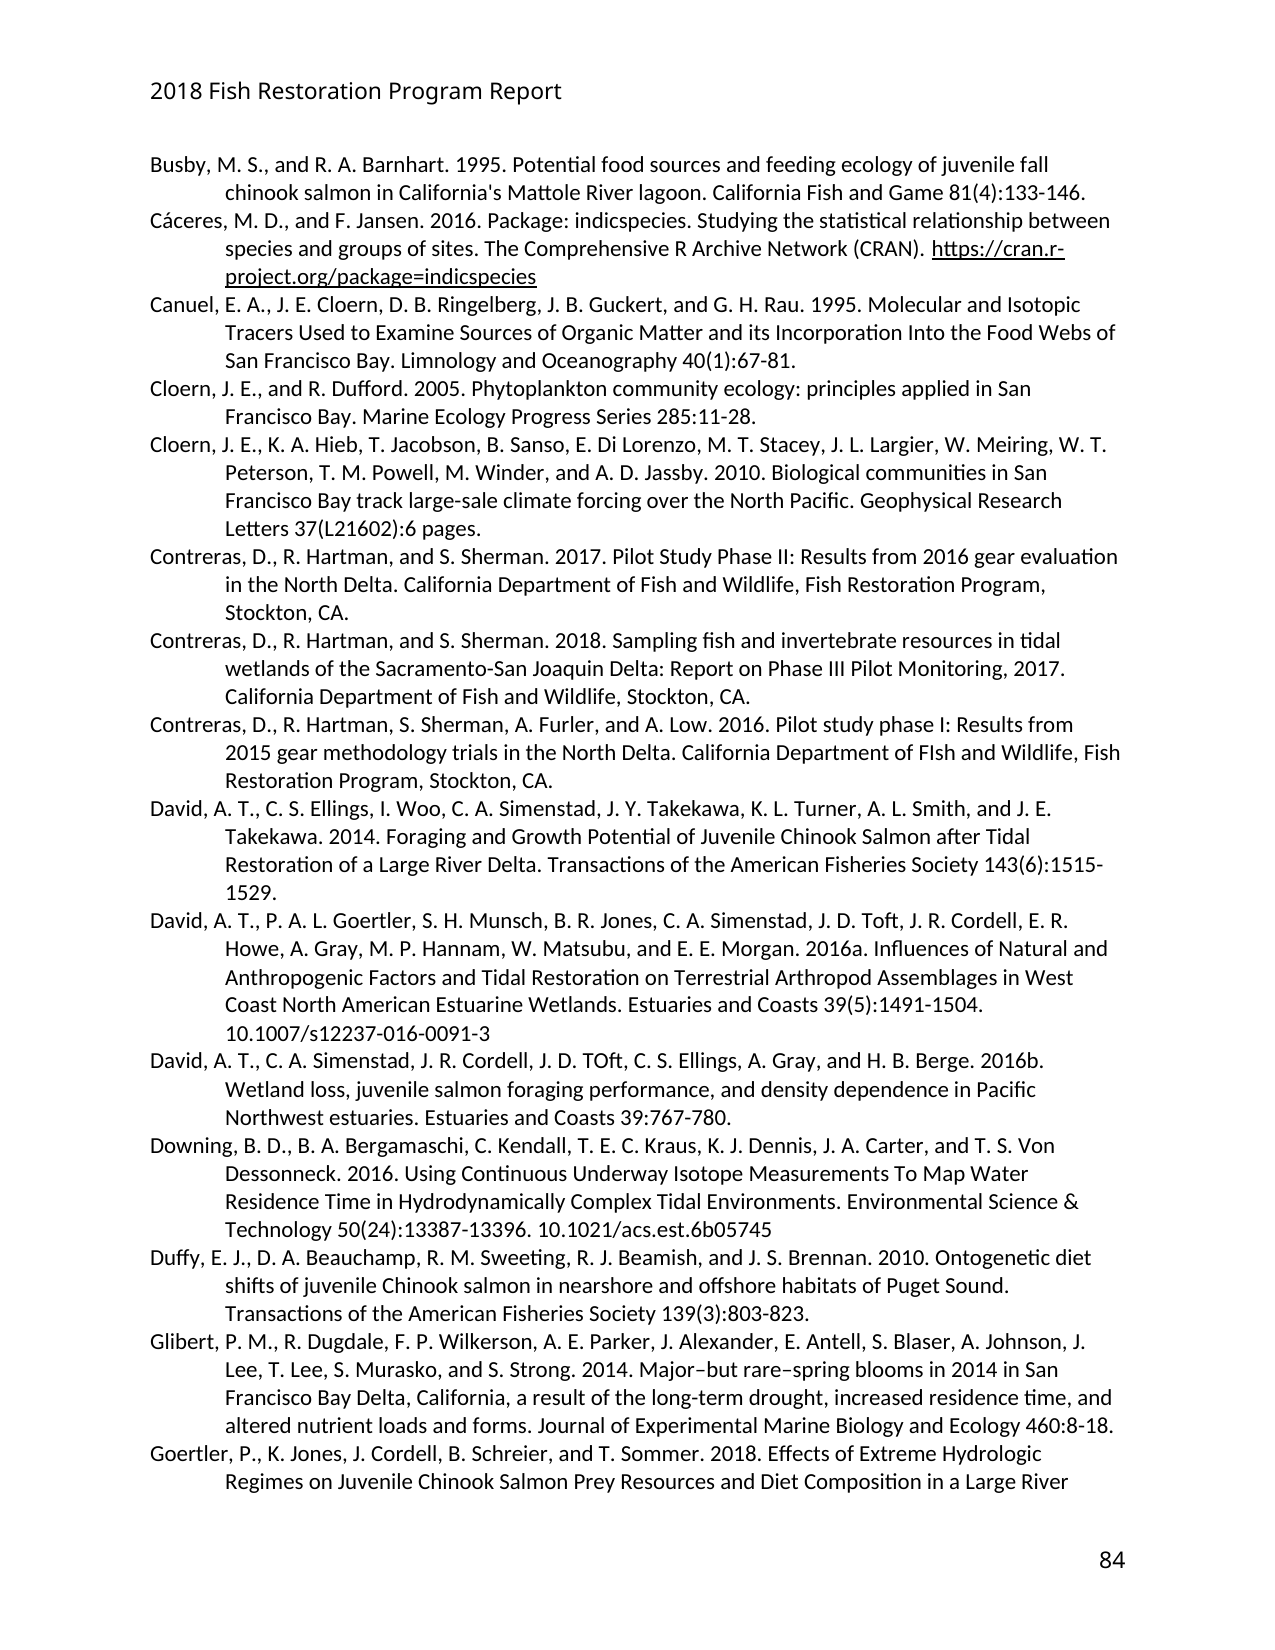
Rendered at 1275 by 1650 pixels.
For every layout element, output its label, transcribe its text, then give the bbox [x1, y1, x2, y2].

text Cáceres, M. D., and F. Jansen. 2016. Package: indicspecies. Studying the statistical relationship between species and groups of sites. The Comprehensive R Archive Network (CRAN). https://cran.r-project.org/package=indicspecies [150, 206, 1125, 290]
text Cloern, J. E., K. A. Hieb, T. Jacobson, B. Sanso, E. Di Lorenzo, M. T. Stacey, J. L. Largier, W. Meiring, W. T. Peterson, T. M. Powell, M. Winder, and A. D. Jassby. 2010. Biological communities in San Francisco Bay track large-sale climate forcing over the North Pacific. Geophysical Research Letters 37(L21602):6 pages. [150, 430, 1125, 542]
text Contreras, D., R. Hartman, and S. Sherman. 2017. Pilot Study Phase II: Results from 2016 gear evaluation in the North Delta. California Department of Fish and Wildlife, Fish Restoration Program, Stockton, CA. [150, 542, 1125, 626]
text Cloern, J. E., and R. Dufford. 2005. Phytoplankton community ecology: principles applied in San Francisco Bay. Marine Ecology Progress Series 285:11-28. [150, 374, 1125, 430]
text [150, 1439, 1125, 1495]
text Contreras, D., R. Hartman, and S. Sherman. 2018. Sampling fish and invertebrate resources in tidal wetlands of the Sacramento-San Joaquin Delta: Report on Phase III Pilot Monitoring, 2017. California Department of Fish and Wildlife, Stockton, CA. [150, 626, 1125, 710]
text Busby, M. S., and R. A. Barnhart. 1995. Potential food sources and feeding ecology of juvenile fall chinook salmon in California's Mattole River lagoon. California Fish and Game 81(4):133-146. [150, 150, 1125, 206]
text Duffy, E. J., D. A. Beauchamp, R. M. Sweeting, R. J. Beamish, and J. S. Brennan. 2010. Ontogenetic diet shifts of juvenile Chinook salmon in nearshore and offshore habitats of Puget Sound. Transactions of the American Fisheries Society 139(3):803-823. [150, 1243, 1125, 1327]
text David, A. T., P. A. L. Goertler, S. H. Munsch, B. R. Jones, C. A. Simenstad, J. D. Toft, J. R. Cordell, E. R. Howe, A. Gray, M. P. Hannam, W. Matsubu, and E. E. Morgan. 2016a. Influences of Natural and Anthropogenic Factors and Tidal Restoration on Terrestrial Arthropod Assemblages in West Coast North American Estuarine Wetlands. Estuaries and Coasts 39(5):1491-1504. 10.1007/s12237-016-0091-3 [150, 907, 1125, 1047]
text Canuel, E. A., J. E. Cloern, D. B. Ringelberg, J. B. Guckert, and G. H. Rau. 1995. Molecular and Isotopic Tracers Used to Examine Sources of Organic Matter and its Incorporation Into the Food Webs of San Francisco Bay. Limnology and Oceanography 40(1):67-81. [150, 290, 1125, 374]
text Glibert, P. M., R. Dugdale, F. P. Wilkerson, A. E. Parker, J. Alexander, E. Antell, S. Blaser, A. Johnson, J. Lee, T. Lee, S. Murasko, and S. Strong. 2014. Major–but rare–spring blooms in 2014 in San Francisco Bay Delta, California, a result of the long-term drought, increased residence time, and altered nutrient loads and forms. Journal of Experimental Marine Biology and Ecology 460:8-18. [150, 1327, 1125, 1439]
text Contreras, D., R. Hartman, S. Sherman, A. Furler, and A. Low. 2016. Pilot study phase I: Results from 2015 gear methodology trials in the North Delta. California Department of FIsh and Wildlife, Fish Restoration Program, Stockton, CA. [150, 710, 1125, 794]
text Downing, B. D., B. A. Bergamaschi, C. Kendall, T. E. C. Kraus, K. J. Dennis, J. A. Carter, and T. S. Von Dessonneck. 2016. Using Continuous Underway Isotope Measurements To Map Water Residence Time in Hydrodynamically Complex Tidal Environments. Environmental Science & Technology 50(24):13387-13396. 10.1021/acs.est.6b05745 [150, 1131, 1125, 1243]
text David, A. T., C. A. Simenstad, J. R. Cordell, J. D. TOft, C. S. Ellings, A. Gray, and H. B. Berge. 2016b. Wetland loss, juvenile salmon foraging performance, and density dependence in Pacific Northwest estuaries. Estuaries and Coasts 39:767-780. [150, 1047, 1125, 1131]
text David, A. T., C. S. Ellings, I. Woo, C. A. Simenstad, J. Y. Takekawa, K. L. Turner, A. L. Smith, and J. E. Takekawa. 2014. Foraging and Growth Potential of Juvenile Chinook Salmon after Tidal Restoration of a Large River Delta. Transactions of the American Fisheries Society 143(6):1515-1529. [150, 794, 1125, 907]
